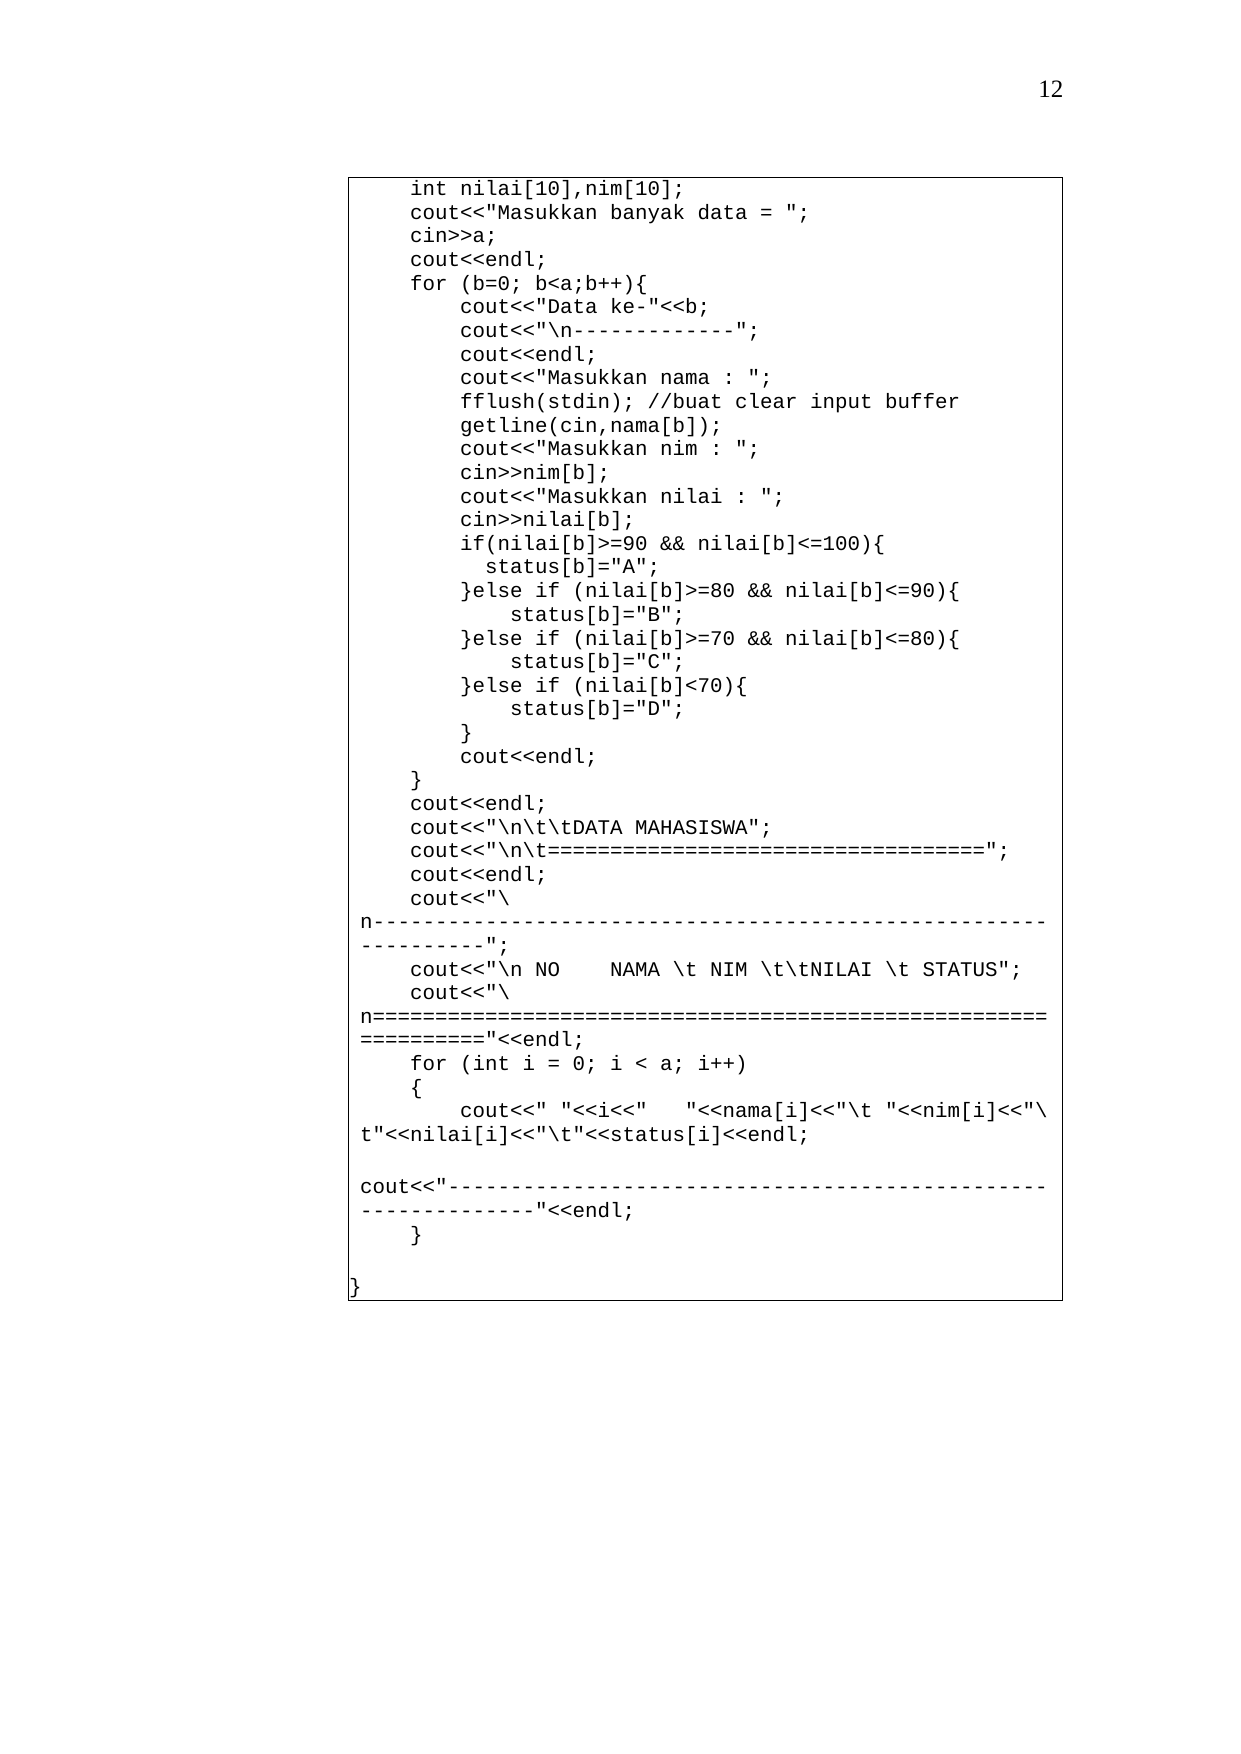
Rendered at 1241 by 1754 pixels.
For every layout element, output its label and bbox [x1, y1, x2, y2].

table_header [349, 178, 1062, 1300]
